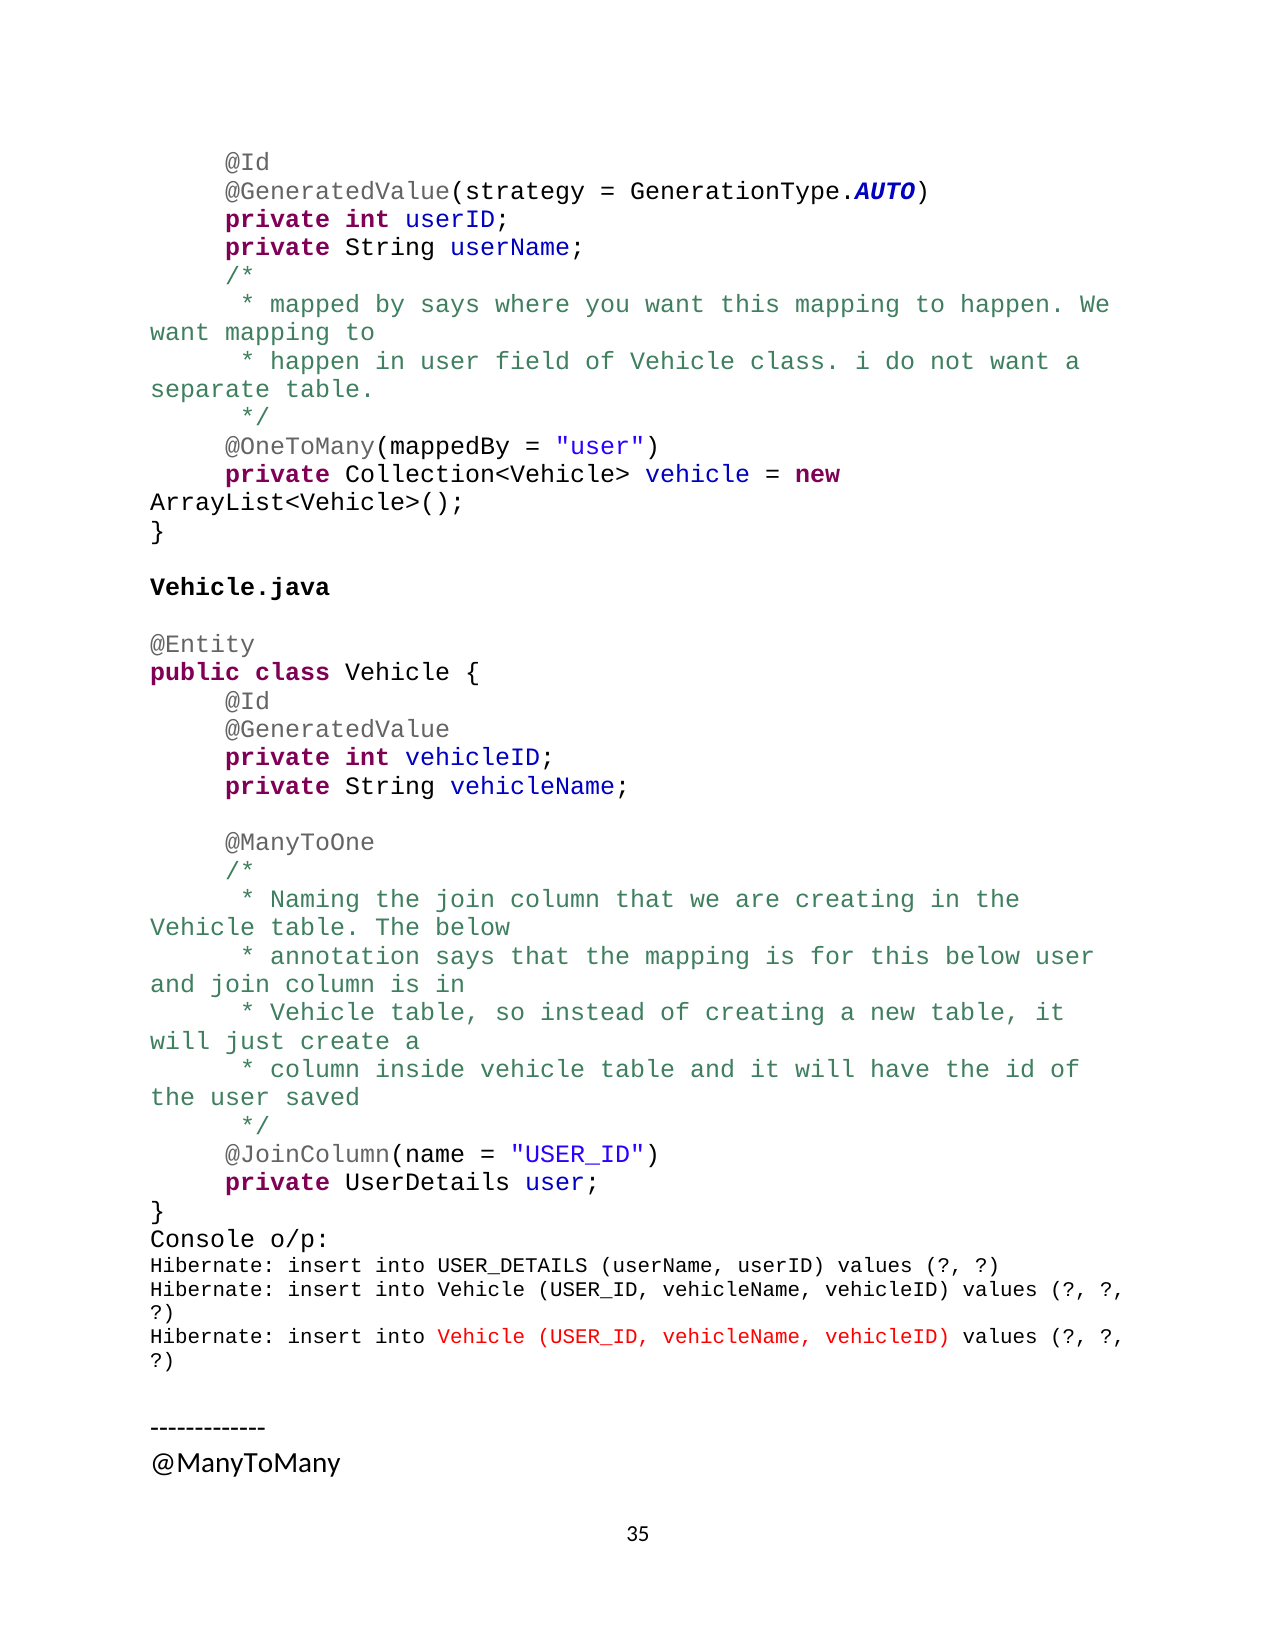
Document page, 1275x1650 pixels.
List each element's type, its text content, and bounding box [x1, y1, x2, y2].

text private Collection<Vehicle> vehicle = new ArrayList<Vehicle>(); [150, 462, 1125, 518]
text private int userID; [150, 207, 1125, 235]
text public class Vehicle { [150, 660, 1125, 688]
text @OneToMany(mappedBy = "user") [150, 433, 1125, 462]
text * column inside vehicle table and it will have the id of the user saved [150, 1057, 1125, 1113]
text private int vehicleID; [150, 745, 1125, 773]
text Hibernate: insert into USER_DETAILS (userName, userID) values (?, ?) [150, 1255, 1125, 1279]
text @JoinColumn(name = "USER_ID") [150, 1142, 1125, 1170]
text @ManyToMany [150, 1444, 1125, 1480]
text * happen in user field of Vehicle class. i do not want a separate table. [150, 348, 1125, 405]
text ------------- [150, 1409, 1125, 1444]
text } [150, 1198, 1125, 1227]
text private String userName; [150, 235, 1125, 263]
text Console o/p: [150, 1227, 1125, 1255]
text @ManyToOne [150, 830, 1125, 858]
text @Id [150, 688, 1125, 717]
text /* [150, 263, 1125, 292]
text * Naming the join column that we are creating in the Vehicle table. The below [150, 887, 1125, 943]
text @GeneratedValue [150, 717, 1125, 745]
text private UserDetails user; [150, 1170, 1125, 1198]
text @Entity [150, 632, 1125, 660]
text Vehicle.java [150, 575, 1125, 603]
text */ [150, 405, 1125, 433]
text * Vehicle table, so instead of creating a new table, it will just create a [150, 1000, 1125, 1057]
text /* [150, 858, 1125, 887]
text * annotation says that the mapping is for this below user and join column is in [150, 943, 1125, 1000]
text Hibernate: insert into Vehicle (USER_ID, vehicleName, vehicleID) values (?, ?, ?) [150, 1279, 1125, 1326]
text * mapped by says where you want this mapping to happen. We want mapping to [150, 292, 1125, 348]
text */ [150, 1113, 1125, 1142]
text @Id [150, 150, 1125, 178]
text private String vehicleName; [150, 773, 1125, 802]
text Hibernate: insert into Vehicle (USER_ID, vehicleName, vehicleID) values (?, ?, ?) [150, 1326, 1125, 1373]
text @GeneratedValue(strategy = GenerationType.AUTO) [150, 178, 1125, 207]
text } [150, 518, 1125, 547]
